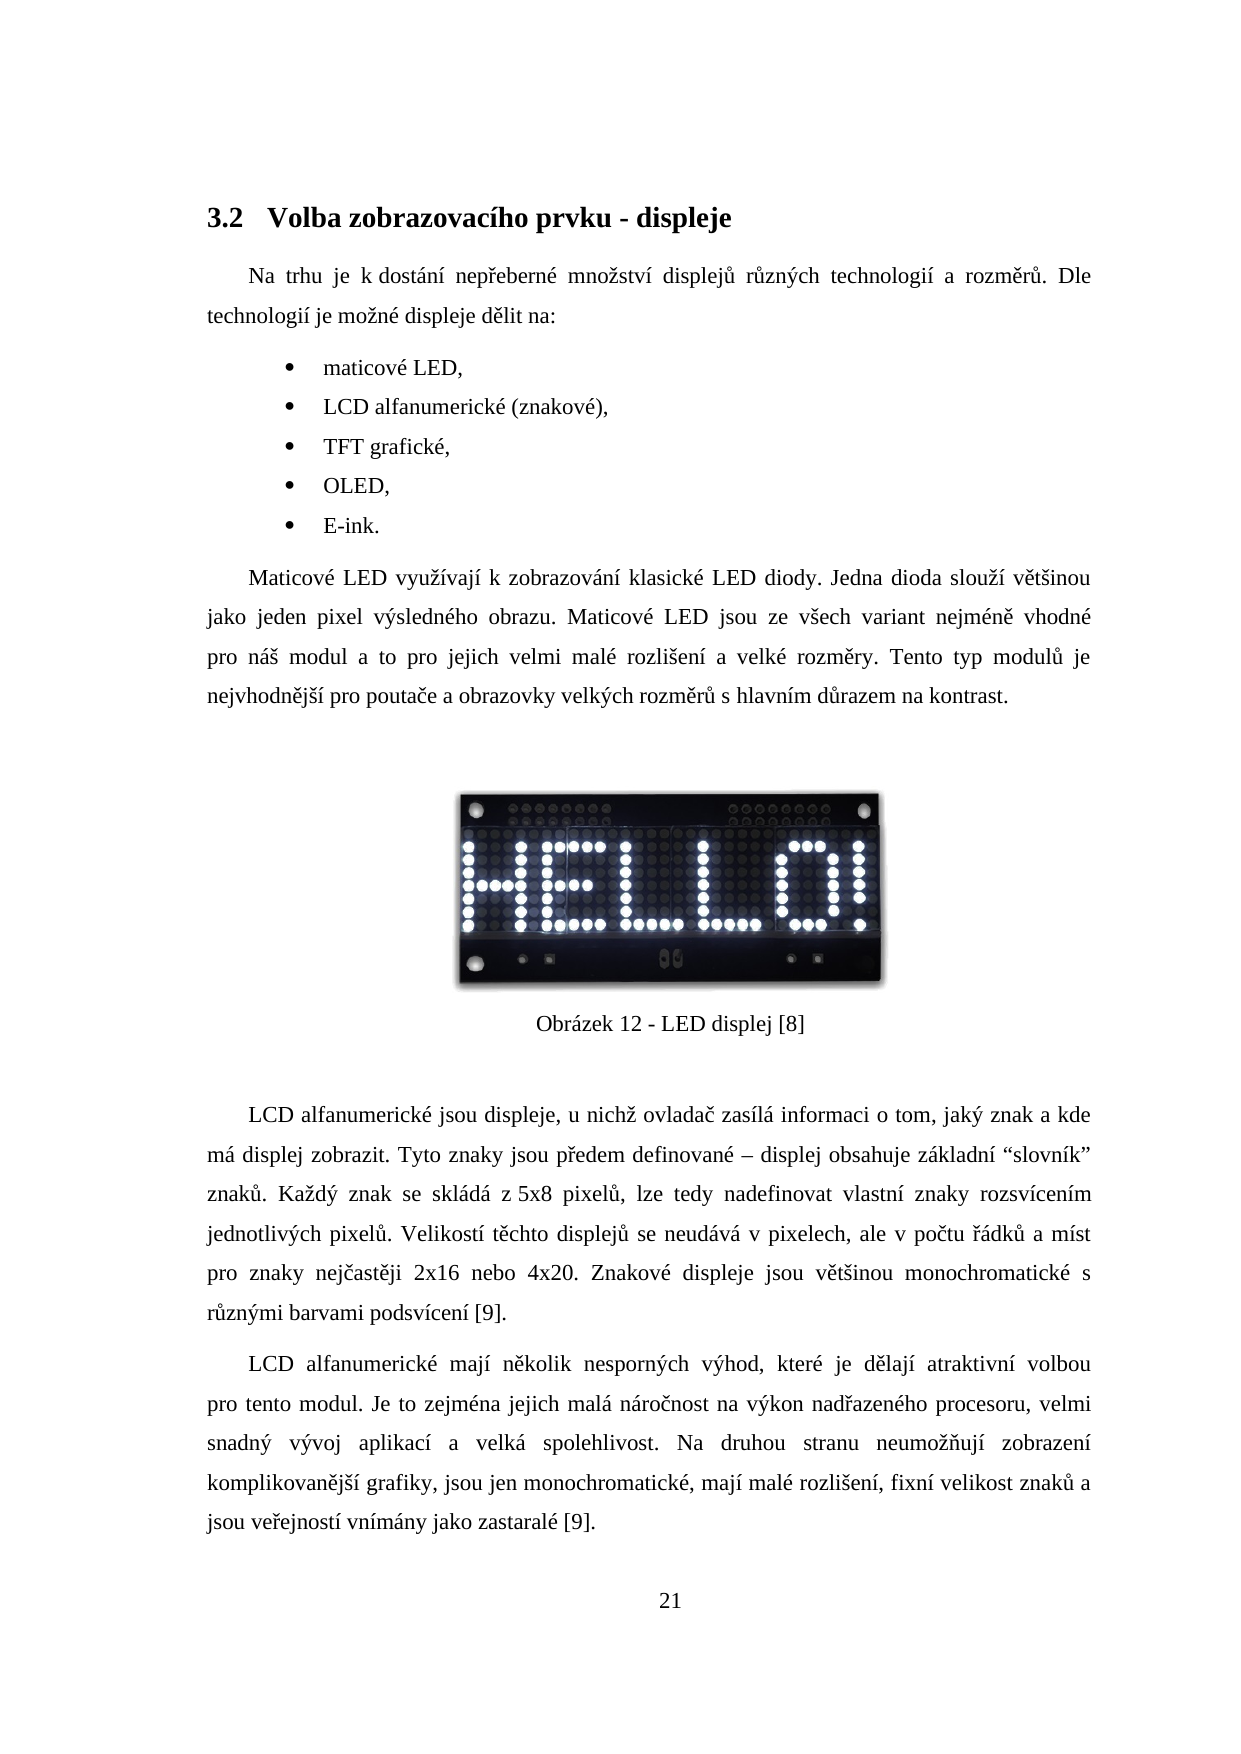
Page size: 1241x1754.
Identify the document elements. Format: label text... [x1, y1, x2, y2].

list OLED, [286, 472, 1092, 499]
subtitle Volba zobrazovacího prvku - displeje [207, 200, 1092, 233]
text LCD alfanumerické mají několik nesporných výhod, které je dělají atraktivní volbou pro tento modul. Je to zejména jejich malá náročnost na výkon nadřazeného procesoru, velmi snadný vývoj aplikací a velká spolehlivost. Na druhou stranu neumožňují zobrazení komplikovanější grafiky, jsou jen monochromatické, mají malé rozlišení, fixní velikost znaků a jsou veřejností vnímány jako zastaralé [9]. [207, 1351, 1092, 1535]
list TFT grafické, [286, 433, 1092, 459]
text Na trhu je k dostání nepřeberné množství displejů různých technologií a rozměrů. Dle technologií je možné displeje dělit na: [207, 262, 1092, 328]
text Obrázek 12 - LED displej [8] [207, 1010, 1092, 1037]
picture [451, 786, 889, 993]
list LCD alfanumerické (znakové), [286, 393, 1092, 420]
list maticové LED, [286, 354, 1092, 380]
text Maticové LED využívají k zobrazování klasické LED diody. Jedna dioda slouží většinou jako jeden pixel výsledného obrazu. Maticové LED jsou ze všech variant nejméně vhodné pro náš modul a to pro jejich velmi malé rozlišení a velké rozměry. Tento typ modulů je nejvhodnější pro poutače a obrazovky velkých rozměrů s hlavním důrazem na kontrast. [207, 564, 1092, 709]
list E-ink. [286, 512, 1092, 538]
text LCD alfanumerické jsou displeje, u nichž ovladač zasílá informaci o tom, jaký znak a kde má displej zobrazit. Tyto znaky jsou předem definované – displej obsahuje základní “slovník” znaků. Každý znak se skládá z 5x8 pixelů, lze tedy nadefinovat vlastní znaky rozsvícením jednotlivých pixelů. Velikostí těchto displejů se neudává v pixelech, ale v počtu řádků a míst pro znaky nejčastěji 2x16 nebo 4x20. Znakové displeje jsou většinou monochromatické s různými barvami podsvícení [9]. [207, 1101, 1092, 1325]
